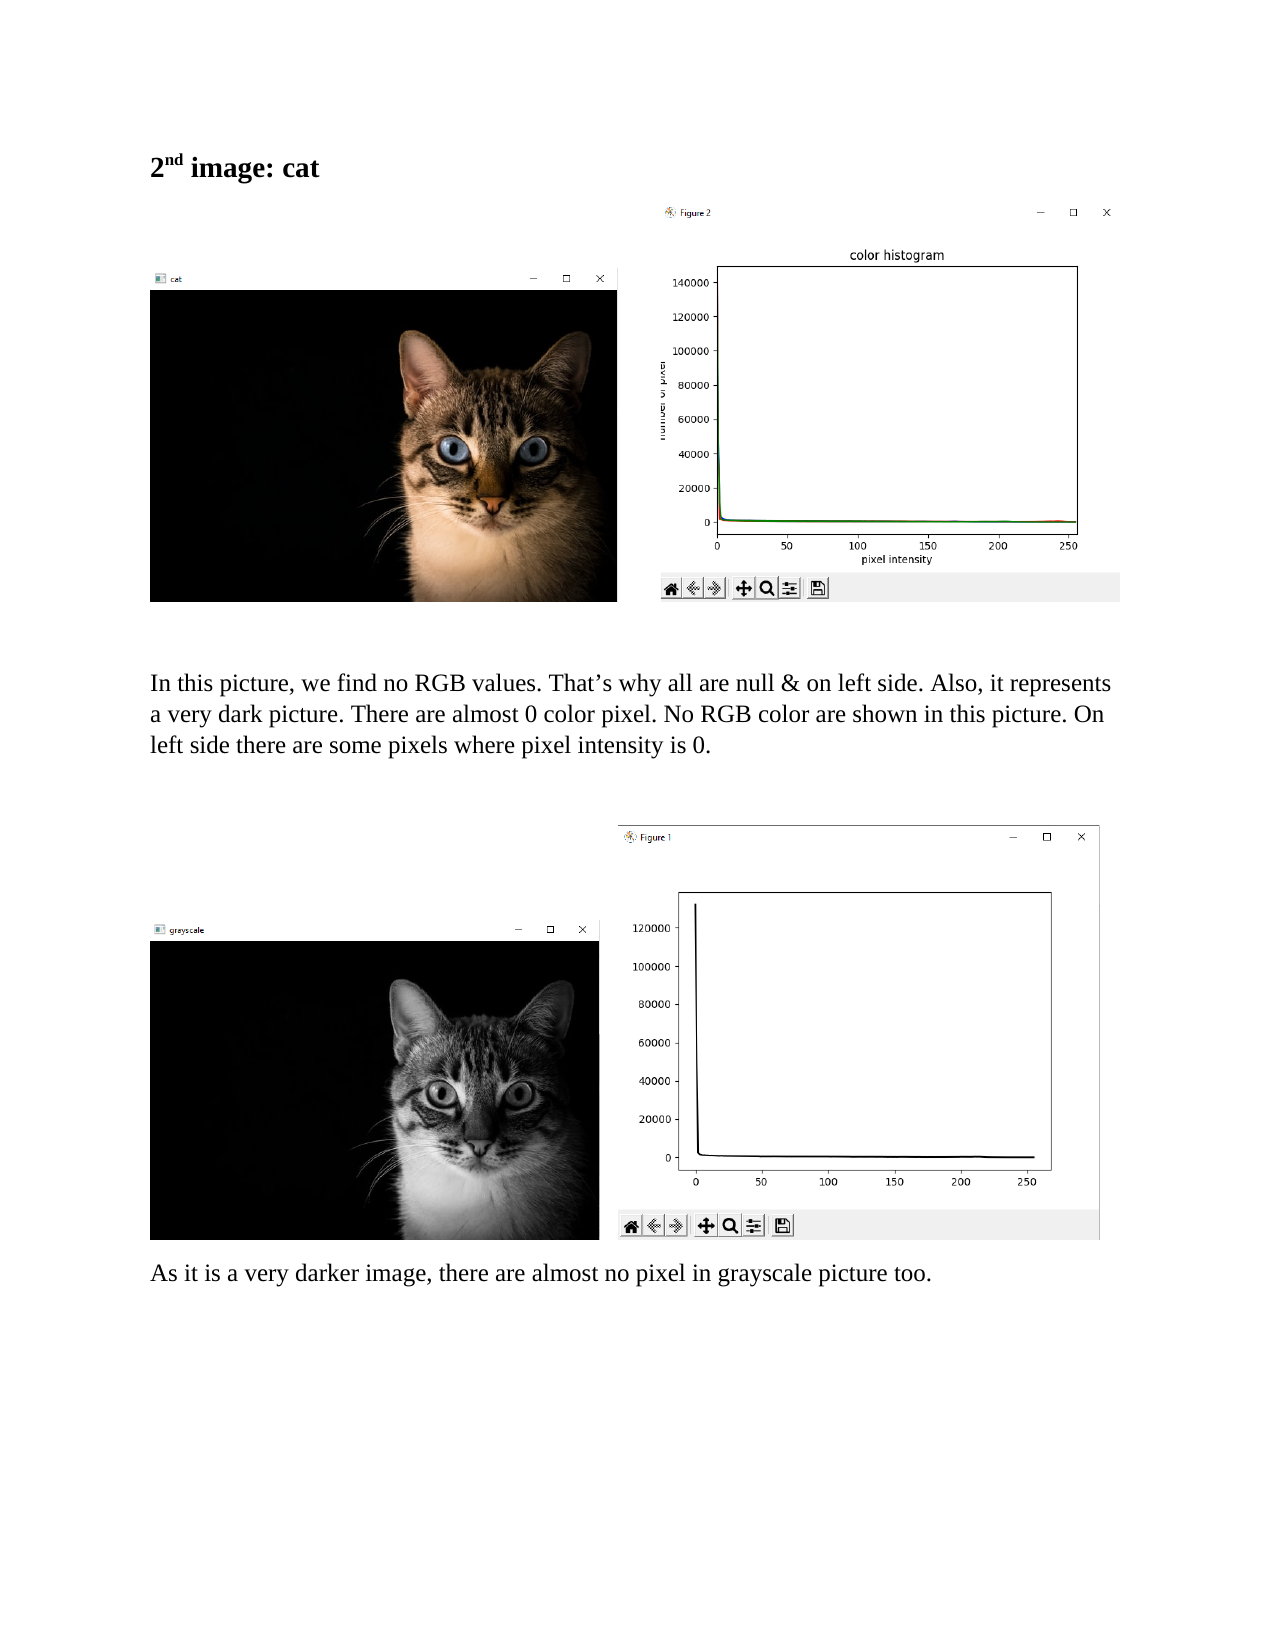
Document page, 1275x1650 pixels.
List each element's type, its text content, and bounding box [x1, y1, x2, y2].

picture [660, 202, 1120, 602]
text As it is a very darker image, there are almost no pixel in grayscale picture too. [150, 1258, 1125, 1287]
text In this picture, we find no RGB values. That’s why all are null & on left side. Also, it represents a very dark picture. There are almost 0 color pixel. No RGB color are shown in this picture. On left side there are some pixels where pixel intensity is 0. [150, 668, 1125, 759]
picture [150, 920, 600, 1240]
text 2nd image: cat [150, 150, 1125, 183]
picture [618, 825, 1100, 1240]
picture [150, 268, 618, 602]
